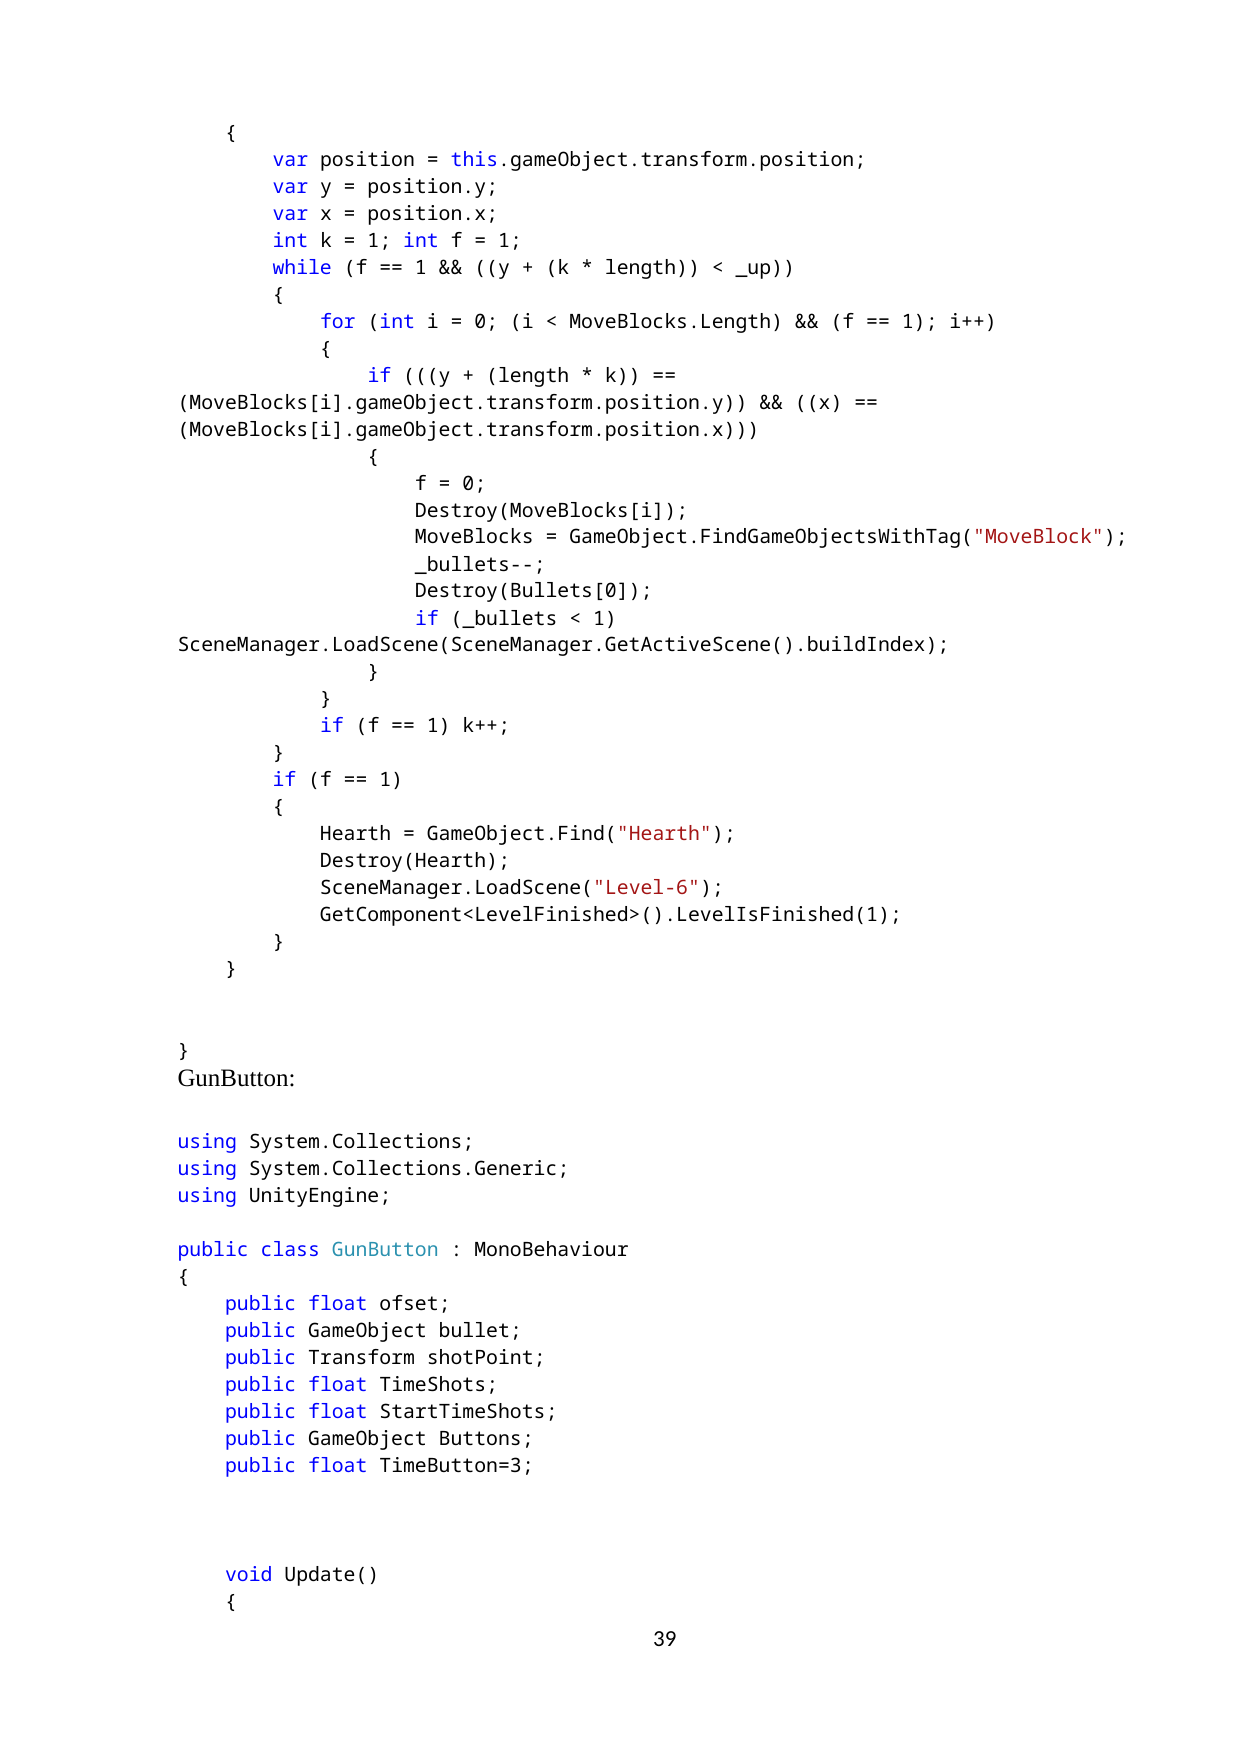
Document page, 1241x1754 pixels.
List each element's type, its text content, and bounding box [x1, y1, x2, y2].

text { [177, 1262, 1152, 1289]
text MoveBlocks = GameObject.FindGameObjectsWithTag("MoveBlock"); [177, 523, 1152, 550]
text var x = position.x; [177, 199, 1152, 226]
text int k = 1; int f = 1; [177, 226, 1152, 253]
text SceneManager.LoadScene("Level-6"); [177, 873, 1152, 901]
text public class GunButton : MonoBehaviour [177, 1235, 1152, 1262]
text if (f == 1) k++; [177, 712, 1152, 739]
text public float TimeShots; [177, 1370, 1152, 1397]
text public Transform shotPoint; [177, 1343, 1152, 1370]
text } [177, 927, 1152, 954]
text } [177, 954, 1152, 981]
text using System.Collections.Generic; [177, 1154, 1152, 1181]
text public GameObject bullet; [177, 1316, 1152, 1343]
text f = 0; [177, 469, 1152, 496]
text for (int i = 0; (i < MoveBlocks.Length) && (f == 1); i++) [177, 307, 1152, 334]
text Destroy(MoveBlocks[i]); [177, 496, 1152, 523]
text public float ofset; [177, 1289, 1152, 1316]
text Destroy(Hearth); [177, 847, 1152, 873]
text if (f == 1) [177, 766, 1152, 793]
text { [177, 334, 1152, 361]
text Hearth = GameObject.Find("Hearth"); [177, 819, 1152, 847]
text public float TimeButton=3; [177, 1451, 1152, 1478]
text if (((y + (length * k)) == (MoveBlocks[i].gameObject.transform.position.y)) && ((x) == (MoveBlocks[i].gameObject.transform.position.x))) [177, 361, 1152, 442]
text } [177, 685, 1152, 712]
text { [177, 280, 1152, 307]
text } [177, 658, 1152, 685]
text _bullets--; [177, 550, 1152, 577]
text { [177, 793, 1152, 819]
text public GameObject Buttons; [177, 1424, 1152, 1451]
text GetComponent<LevelFinished>().LevelIsFinished(1); [177, 901, 1152, 927]
text { [177, 118, 1152, 145]
text Destroy(Bullets[0]); [177, 577, 1152, 604]
text GunButton: [177, 1063, 1152, 1092]
text var y = position.y; [177, 172, 1152, 199]
text using UnityEngine; [177, 1181, 1152, 1208]
text } [177, 1036, 1152, 1063]
text public float StartTimeShots; [177, 1397, 1152, 1424]
text if (_bullets < 1) SceneManager.LoadScene(SceneManager.GetActiveScene().buildIndex); [177, 604, 1152, 658]
text } [177, 739, 1152, 766]
text void Update() [177, 1560, 1152, 1587]
text using System.Collections; [177, 1127, 1152, 1154]
text var position = this.gameObject.transform.position; [177, 145, 1152, 172]
text { [177, 442, 1152, 469]
text while (f == 1 && ((y + (k * length)) < _up)) [177, 253, 1152, 280]
text { [177, 1587, 1152, 1614]
